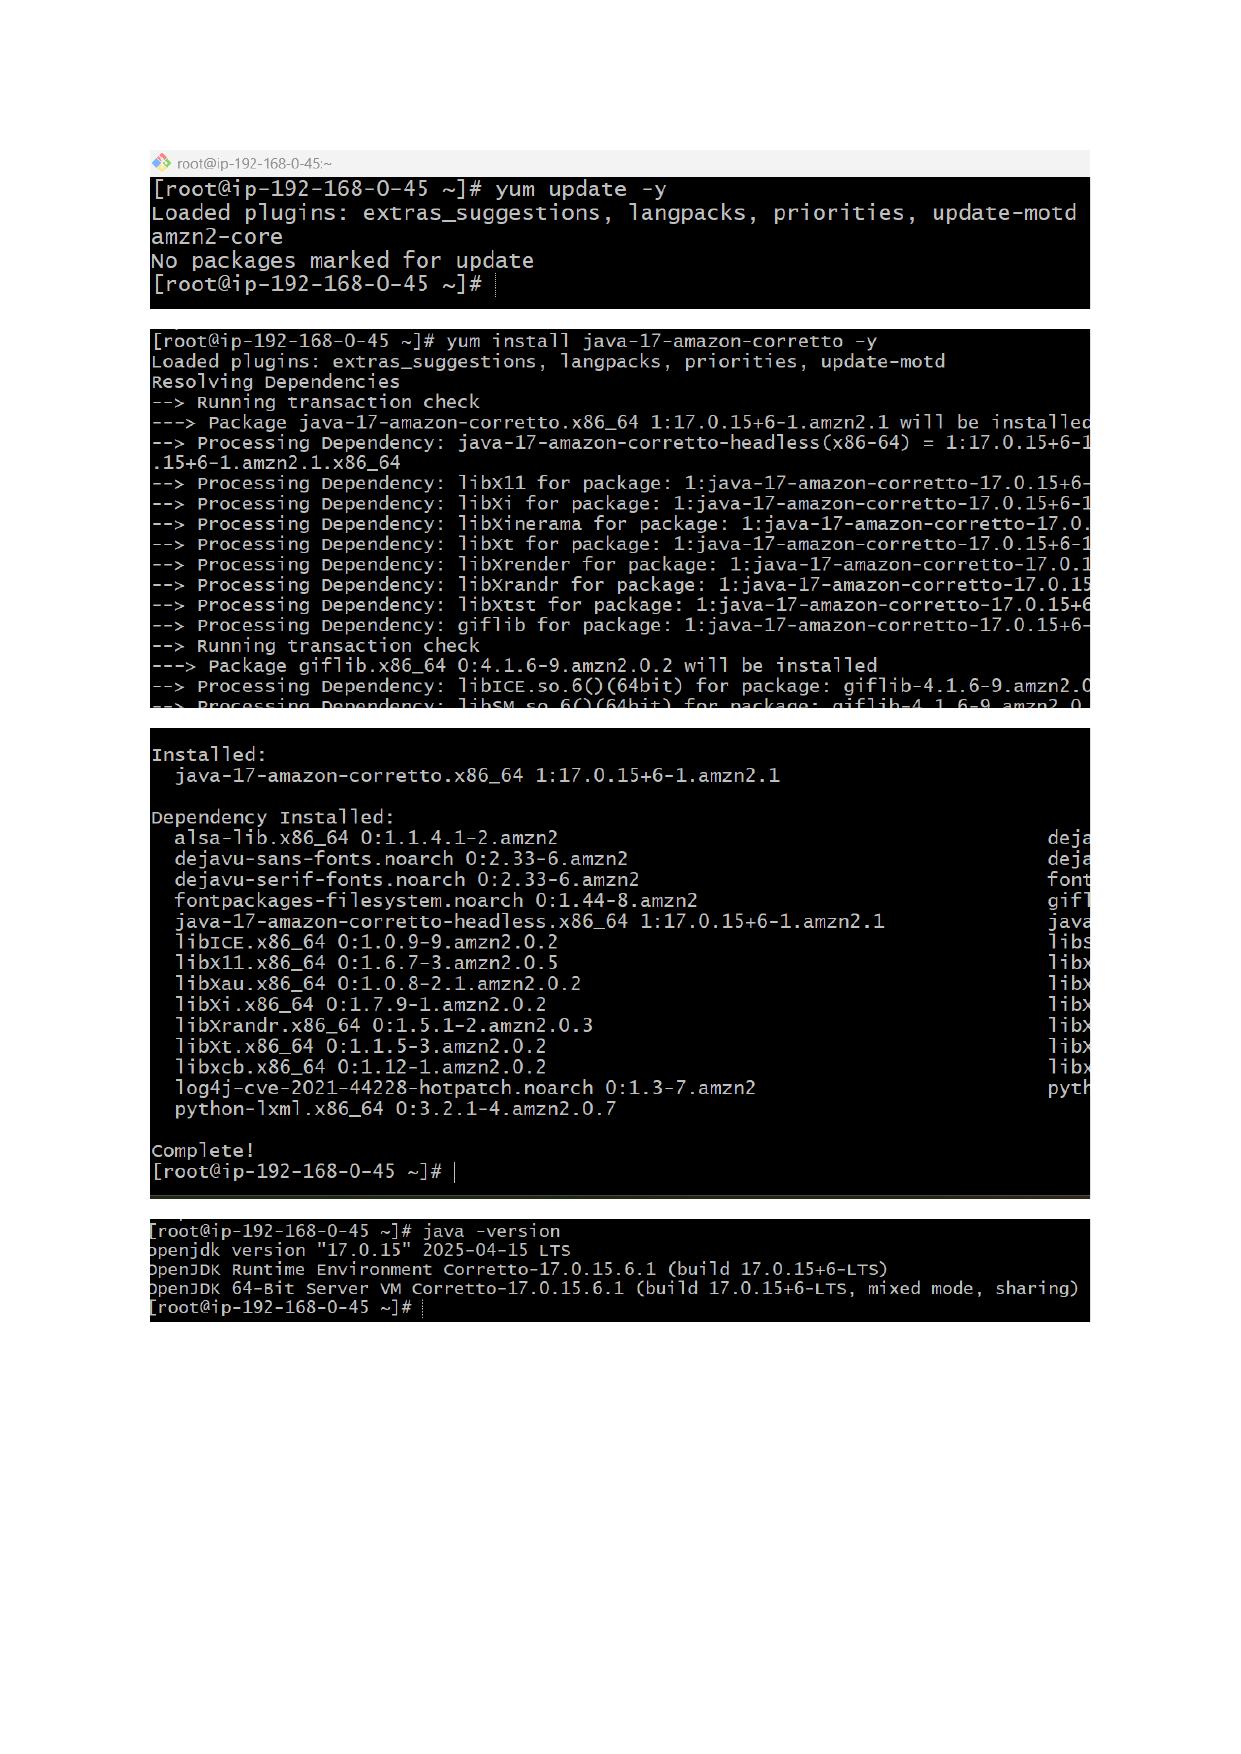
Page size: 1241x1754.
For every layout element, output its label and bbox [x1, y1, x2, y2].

picture [150, 150, 1091, 309]
picture [150, 728, 1091, 1199]
picture [150, 1219, 1091, 1322]
picture [150, 329, 1091, 708]
